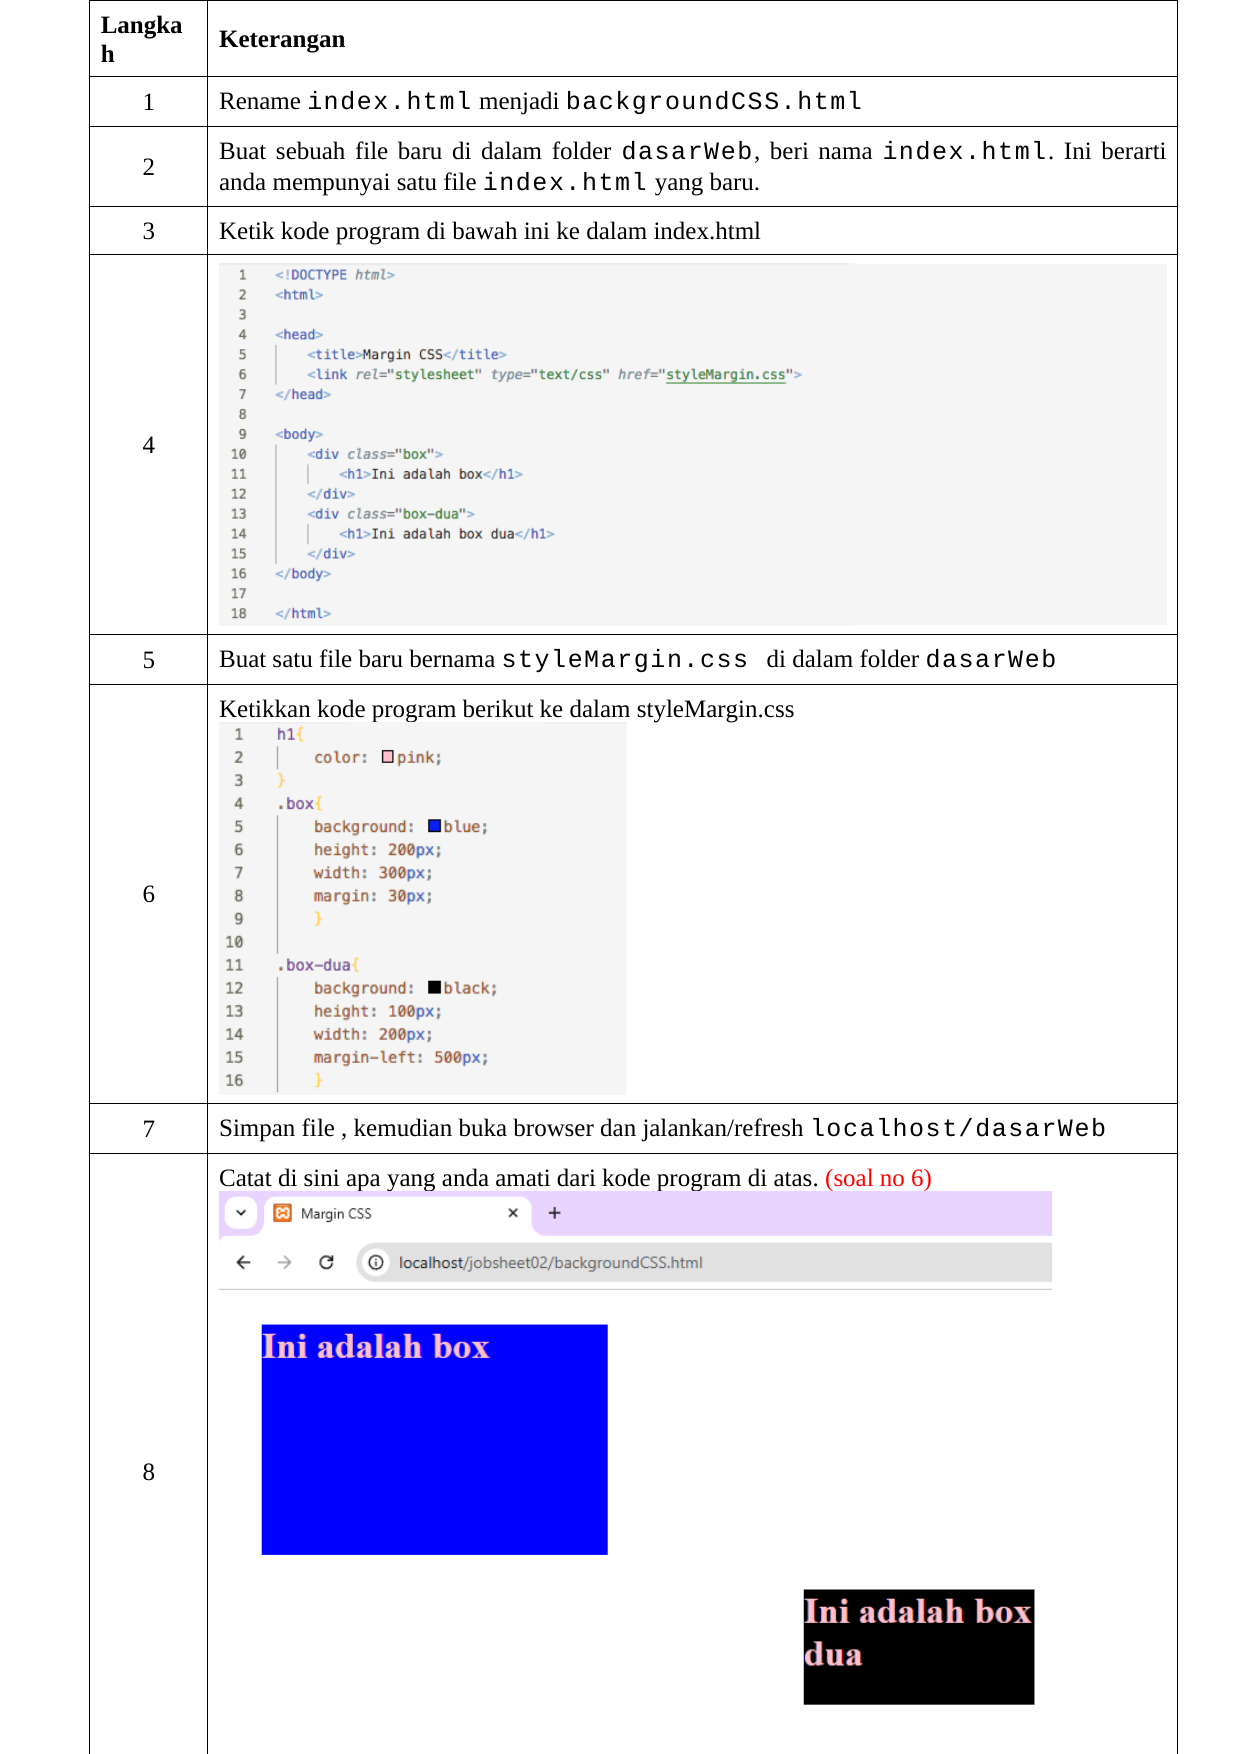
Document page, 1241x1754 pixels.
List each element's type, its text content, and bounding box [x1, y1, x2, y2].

table_cell [208, 255, 1177, 634]
table_cell 2 [90, 127, 207, 206]
table_cell Simpan file , kemudian buka browser dan jalankan/refresh localhost/dasarWeb [208, 1104, 1177, 1153]
table_cell 1 [90, 77, 207, 126]
table_cell 6 [90, 685, 207, 1103]
picture [218, 722, 627, 1095]
table_cell Ketikkan kode program berikut ke dalam styleMargin.css [208, 685, 1177, 1103]
table_header Keterangan [208, 1, 1177, 76]
table_cell Buat satu file baru bernama styleMargin.css di dalam folder dasarWeb [208, 635, 1177, 684]
table_cell 4 [90, 255, 207, 634]
table_cell Catat di sini apa yang anda amati dari kode program di atas. (soal no 6) [208, 1154, 1177, 1754]
picture [218, 263, 854, 626]
table_cell Ketik kode program di bawah ini ke dalam index.html [208, 207, 1177, 254]
table_header Langkah [90, 1, 207, 76]
table_cell 8 [90, 1154, 207, 1754]
table_cell Rename index.html menjadi backgroundCSS.html [208, 77, 1177, 126]
table_cell 5 [90, 635, 207, 684]
picture [218, 1191, 1053, 1752]
table_cell Buat sebuah file baru di dalam folder dasarWeb, beri nama index.html. Ini berarti anda mempunyai satu file index.html yang baru. [208, 127, 1177, 206]
table_cell 7 [90, 1104, 207, 1153]
table_cell 3 [90, 207, 207, 254]
